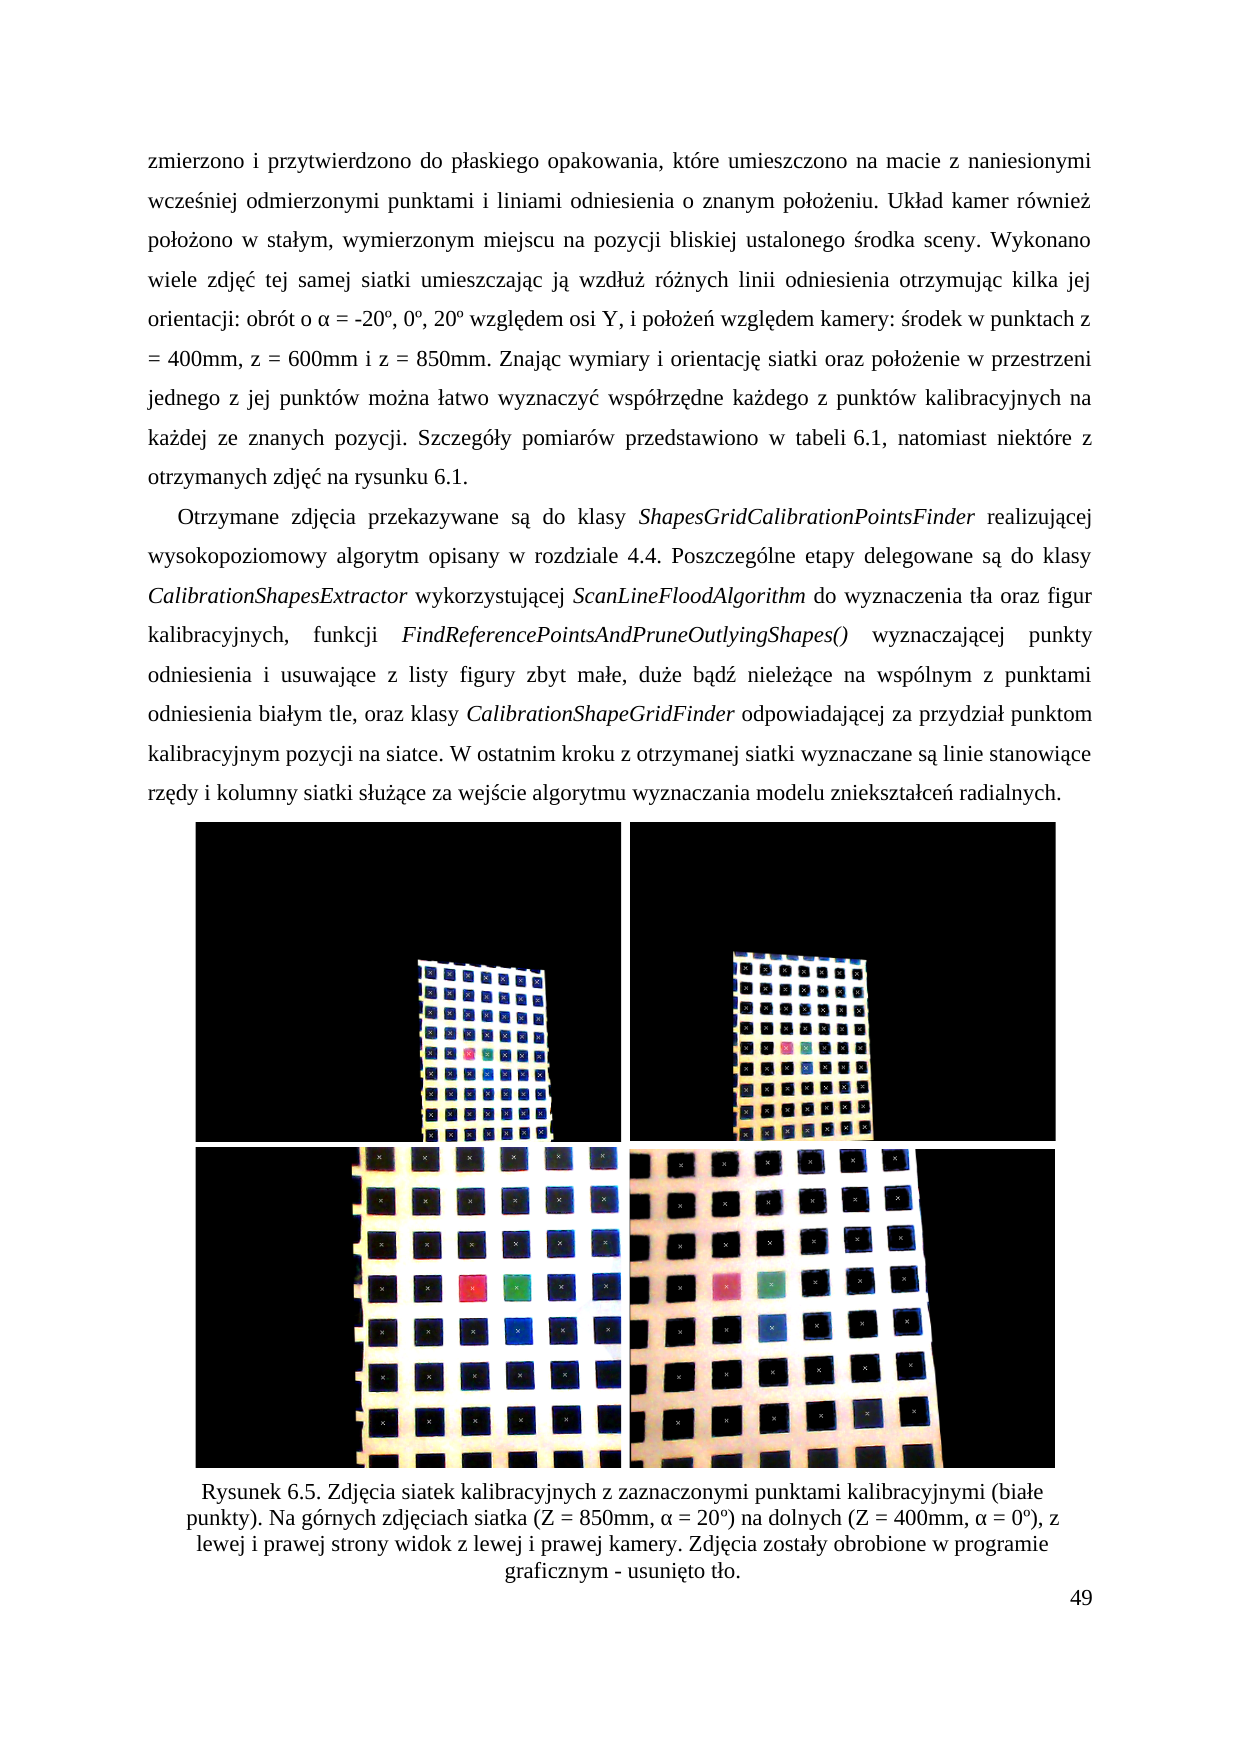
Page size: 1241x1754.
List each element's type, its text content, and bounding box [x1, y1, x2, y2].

picture [629, 1149, 1055, 1468]
picture [195, 822, 622, 1142]
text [148, 148, 1093, 490]
picture [630, 822, 1056, 1141]
text Otrzymane zdjęcia przekazywane są do klasy ShapesGridCalibrationPointsFinder realizującej wysokopoziomowy algorytm opisany w rozdziale 4.4. Poszczególne etapy delegowane są do klasy CalibrationShapesExtractor wykorzystującej ScanLineFloodAlgorithm do wyznaczenia tła oraz figur kalibracyjnych, funkcji FindReferencePointsAndPruneOutlyingShapes() wyznaczającej punkty odniesienia i usuwające z listy figury zbyt małe, duże bądź nieleżące na wspólnym z punktami odniesienia białym tle, oraz klasy CalibrationShapeGridFinder odpowiadającej za przydział punktom kalibracyjnym pozycji na siatce. W ostatnim kroku z otrzymanej siatki wyznaczane są linie stanowiące rzędy i kolumny siatki służące za wejście algorytmu wyznaczania modelu zniekształceń radialnych. [148, 503, 1093, 806]
picture [195, 1147, 622, 1468]
